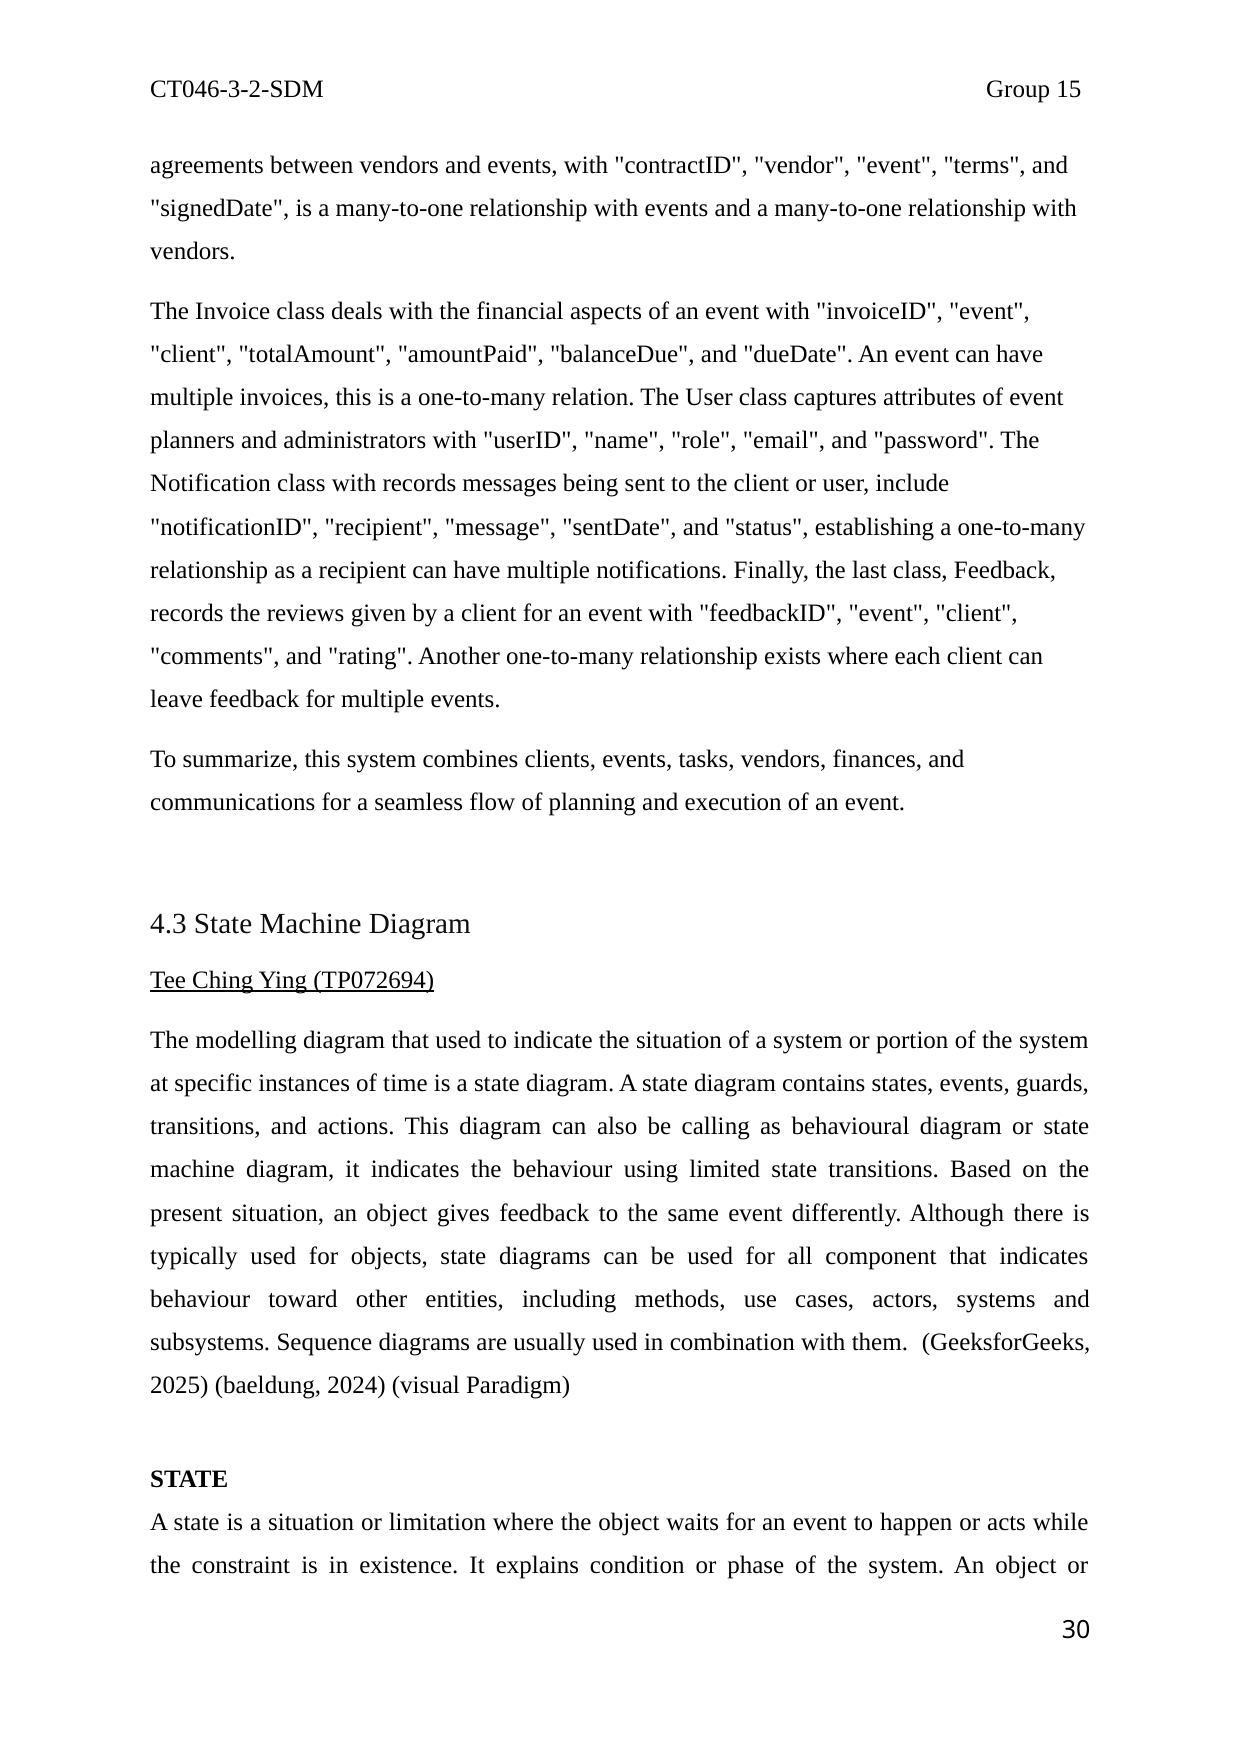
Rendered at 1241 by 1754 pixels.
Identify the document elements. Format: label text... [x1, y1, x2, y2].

text The modelling diagram that used to indicate the situation of a system or portion of the system at specific instances of time is a state diagram. A state diagram contains states, events, guards, transitions, and actions. This diagram can also be calling as behavioural diagram or state machine diagram, it indicates the behaviour using limited state transitions. Based on the present situation, an object gives feedback to the same event differently. Although there is typically used for objects, state diagrams can be used for all component that indicates behaviour toward other entities, including methods, use cases, actors, systems and subsystems. Sequence diagrams are usually used in combination with them. [150, 1025, 1090, 1399]
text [150, 1507, 1090, 1579]
text Tee Ching Ying (TP072694) [150, 965, 1090, 994]
text STATE [150, 1464, 1090, 1493]
subtitle 4.3 State Machine Diagram [150, 907, 1090, 940]
text The Invoice class deals with the financial aspects of an event with "invoiceID", "event", "client", "totalAmount", "amountPaid", "balanceDue", and "dueDate". An event can have multiple invoices, this is a one-to-many relation. The User class captures attributes of event planners and administrators with "userID", "name", "role", "email", and "password". The Notification class with records messages being sent to the client or user, include "notificationID", "recipient", "message", "sentDate", and "status", establishing a one-to-many relationship as a recipient can have multiple notifications. Finally, the last class, Feedback, records the reviews given by a client for an event with "feedbackID", "event", "client", "comments", and "rating". Another one-to-many relationship exists where each client can leave feedback for multiple events. [150, 296, 1090, 713]
text To summarize, this system combines clients, events, tasks, vendors, finances, and communications for a seamless flow of planning and execution of an event. [150, 744, 1090, 816]
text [150, 150, 1090, 265]
